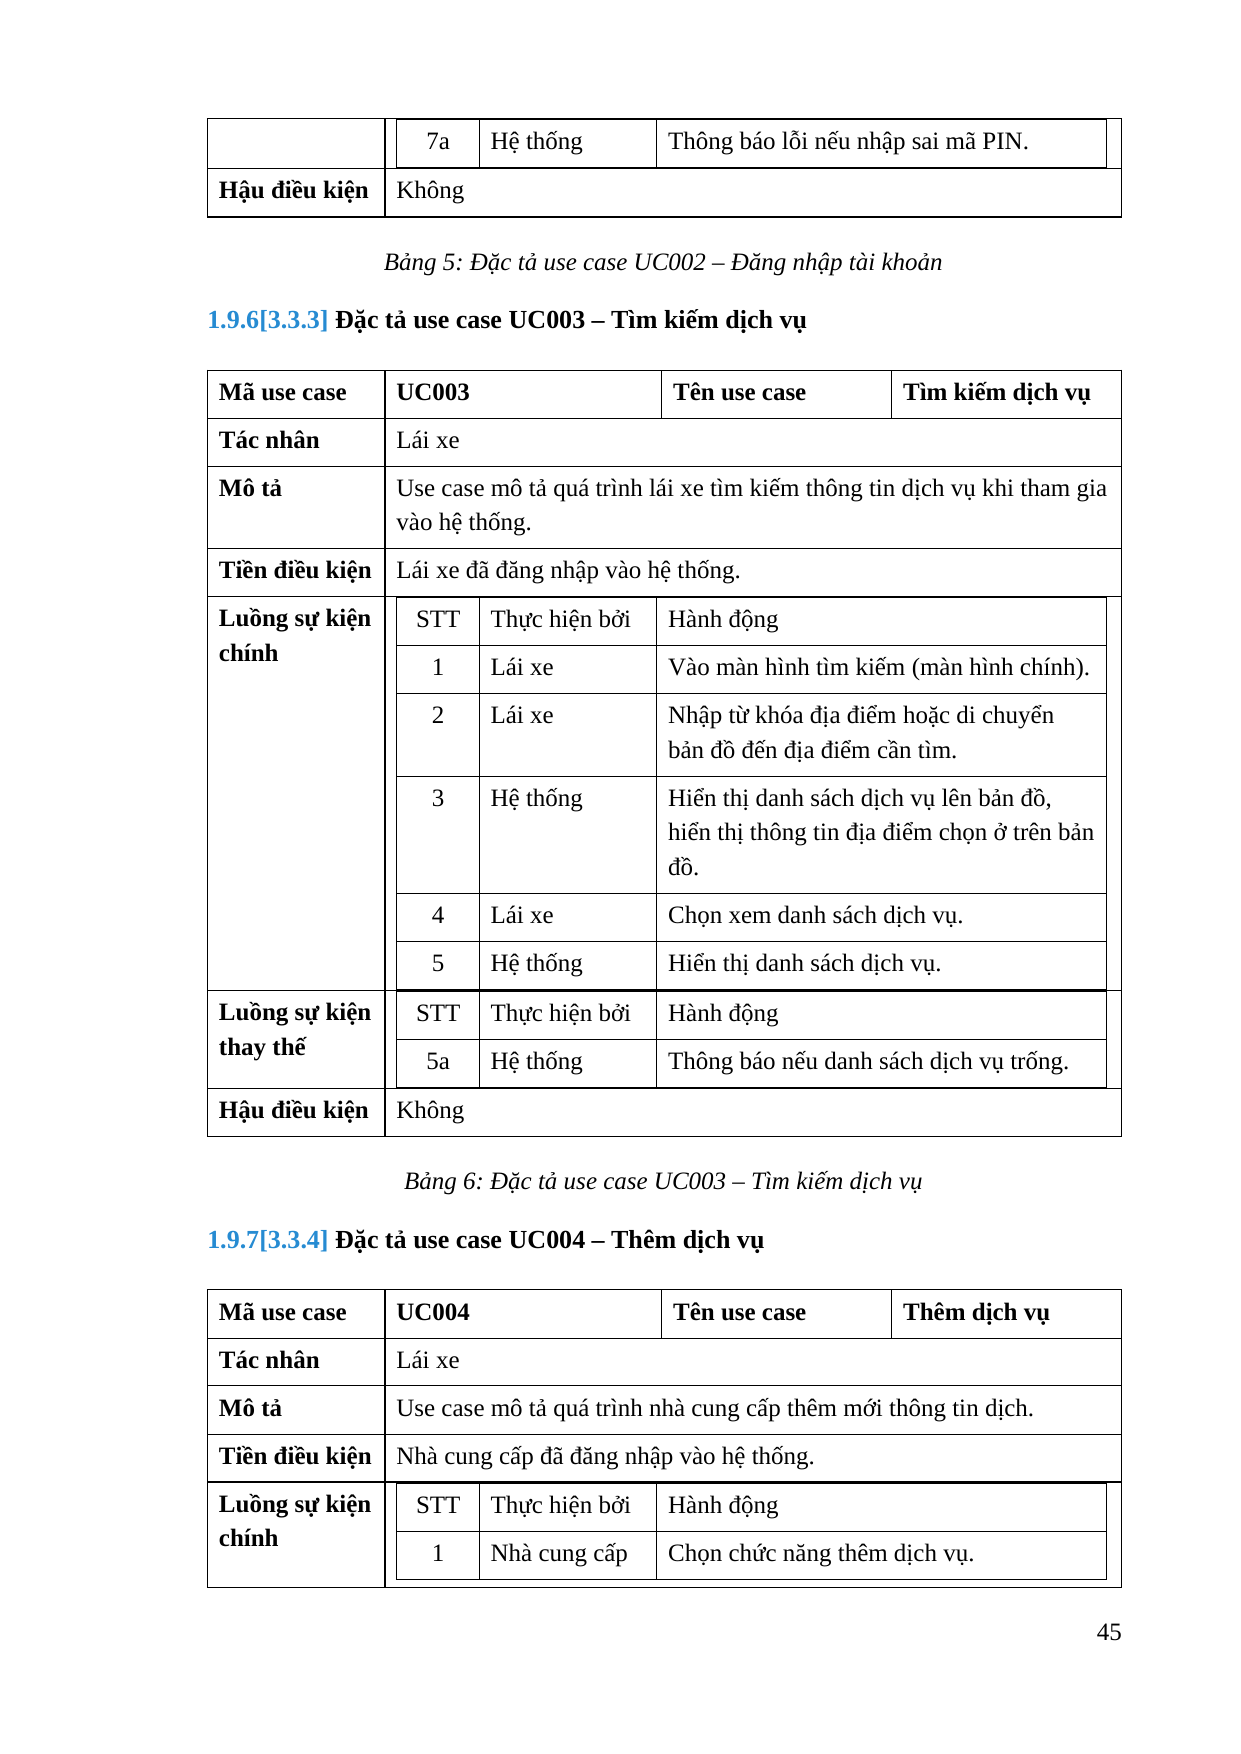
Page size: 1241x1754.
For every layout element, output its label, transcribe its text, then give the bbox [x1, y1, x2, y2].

table_cell [1107, 119, 1121, 168]
table_cell Luồng sự kiện chính [208, 1483, 384, 1587]
table_cell [480, 646, 656, 693]
table_cell [386, 597, 396, 990]
table_cell [657, 992, 1106, 1039]
table_cell [657, 894, 1106, 941]
table_cell Không [386, 1089, 1121, 1136]
table_cell [397, 942, 479, 989]
table_cell [657, 1040, 1106, 1087]
table_cell [1107, 991, 1121, 1088]
table_cell [386, 1483, 1121, 1587]
table_cell [386, 119, 396, 168]
table_cell [480, 694, 656, 776]
table_cell Luồng sự kiện chính [208, 597, 384, 990]
table_cell [657, 694, 1106, 776]
table_cell Hậu điều kiện [208, 169, 384, 216]
subtitle Đặc tả use case UC003 – Tìm kiếm dịch vụ [207, 304, 1122, 334]
table_cell Hậu điều kiện [208, 1089, 384, 1136]
table_cell Mô tả [208, 467, 384, 548]
table_header Tên use case [662, 371, 891, 418]
table_cell [480, 1040, 656, 1087]
table_header UC004 [386, 1290, 661, 1337]
table_cell Lái xe [386, 1339, 1121, 1385]
table_cell [397, 598, 479, 645]
table_cell [1107, 597, 1121, 990]
table_cell [397, 777, 479, 893]
table_cell [386, 991, 396, 1088]
table_header Mã use case [208, 1290, 384, 1337]
table_cell [480, 894, 656, 941]
table_cell Tác nhân [208, 1339, 384, 1385]
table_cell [208, 119, 384, 168]
table_cell Không [386, 169, 1121, 216]
table_cell Lái xe đã đăng nhập vào hệ thống. [386, 549, 1121, 596]
table_cell [657, 942, 1106, 989]
table_header UC003 [386, 371, 661, 418]
table_cell [480, 992, 656, 1039]
table_cell [480, 777, 656, 893]
table_cell [657, 777, 1106, 893]
table_cell Use case mô tả quá trình lái xe tìm kiếm thông tin dịch vụ khi tham gia vào hệ thống. [386, 467, 1121, 548]
subtitle Đặc tả use case UC004 – Thêm dịch vụ [207, 1224, 1122, 1254]
table_cell [480, 942, 656, 989]
table_cell Tiền điều kiện [208, 1435, 384, 1481]
table_cell [397, 992, 479, 1039]
table_header Tên use case [662, 1290, 891, 1337]
table_cell [397, 694, 479, 776]
table_cell [657, 120, 1106, 167]
table_cell Use case mô tả quá trình nhà cung cấp thêm mới thông tin dịch. [386, 1386, 1121, 1433]
table_cell [397, 646, 479, 693]
table_cell [480, 598, 656, 645]
table_cell Mô tả [208, 1386, 384, 1433]
table_header Thêm dịch vụ [892, 1290, 1121, 1337]
table_cell Lái xe [386, 419, 1121, 466]
table_cell [397, 120, 479, 167]
table_cell Nhà cung cấp đã đăng nhập vào hệ thống. [386, 1435, 1121, 1481]
table_header Tìm kiếm dịch vụ [892, 371, 1121, 418]
table_cell Luồng sự kiện thay thế [208, 991, 384, 1088]
table_cell [657, 646, 1106, 693]
table_cell Tác nhân [208, 419, 384, 466]
table_cell Tiền điều kiện [208, 549, 384, 596]
table_header Mã use case [208, 371, 384, 418]
table_cell [480, 120, 656, 167]
table_cell [397, 1040, 479, 1087]
table_cell [657, 598, 1106, 645]
table_cell [397, 894, 479, 941]
